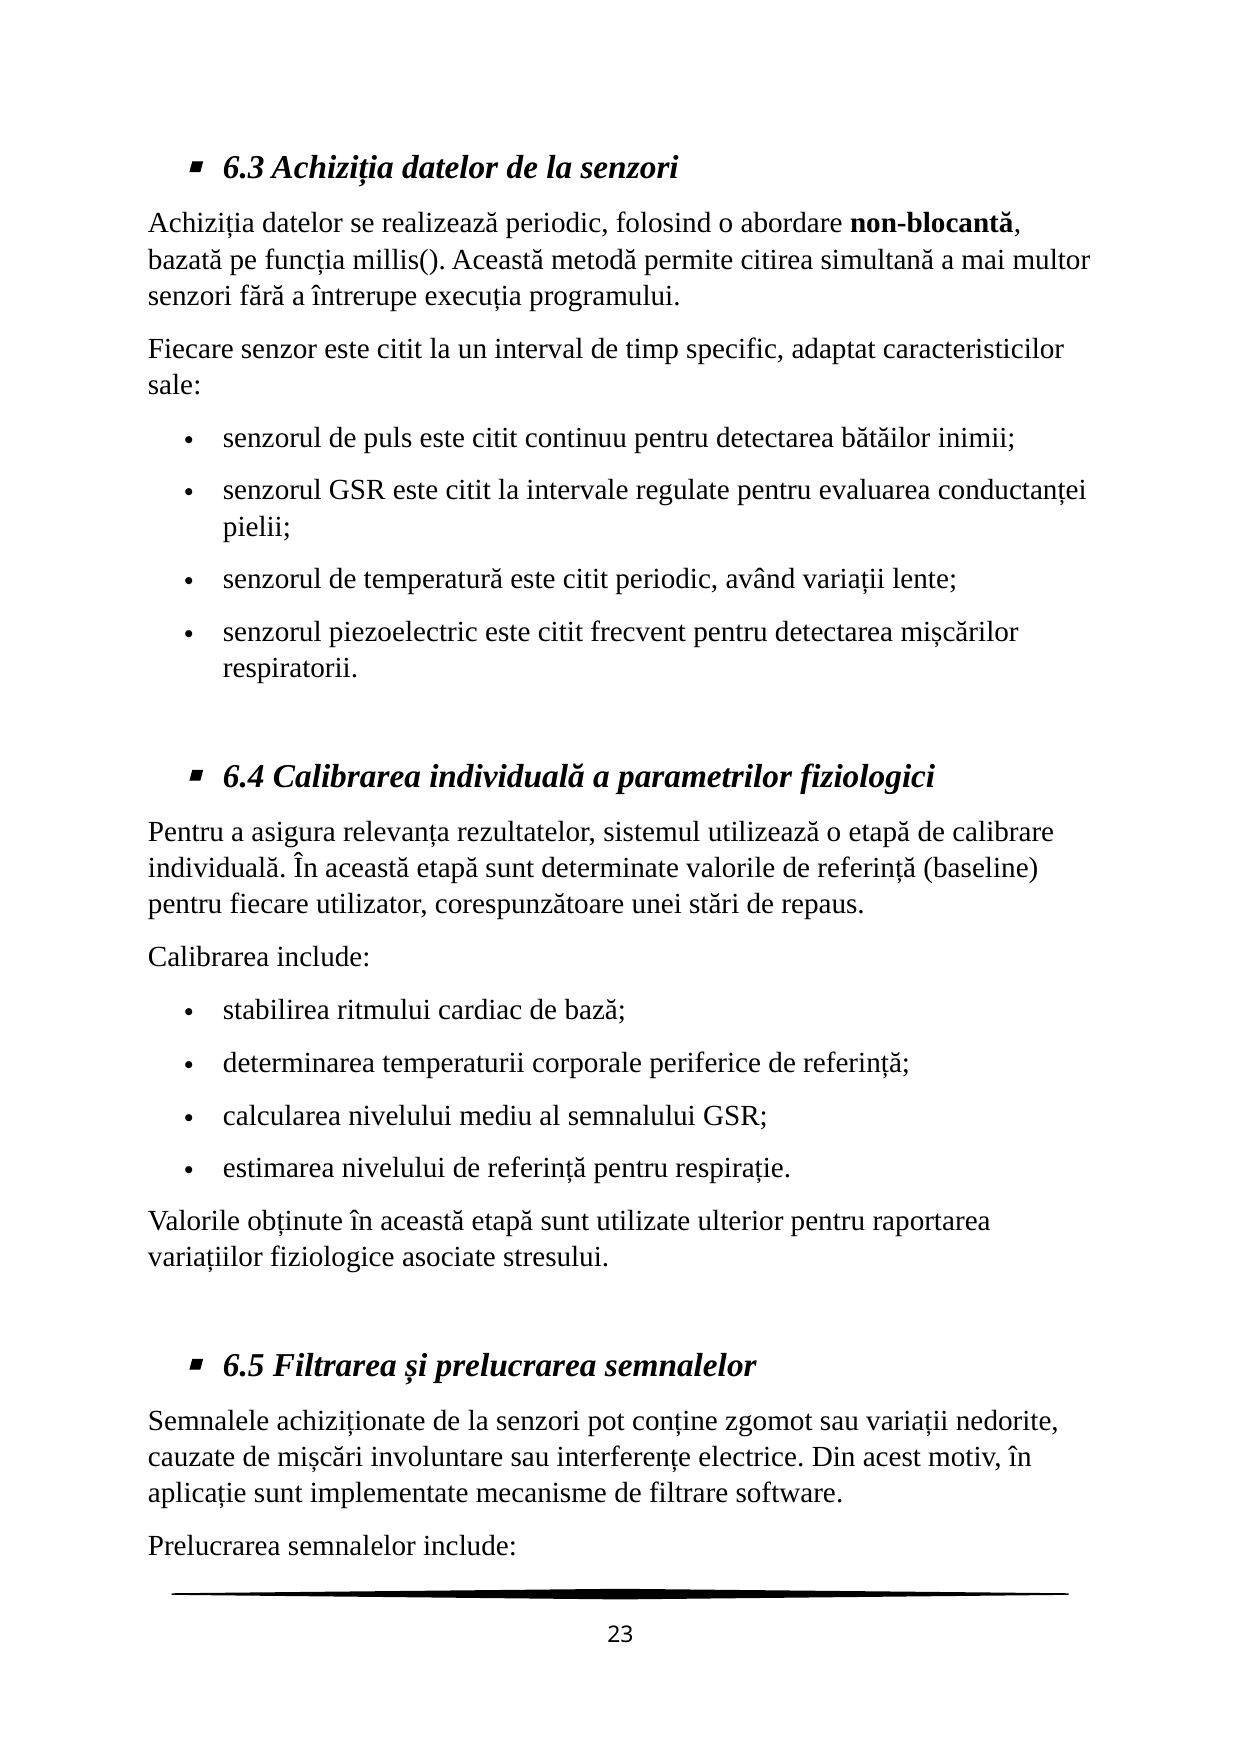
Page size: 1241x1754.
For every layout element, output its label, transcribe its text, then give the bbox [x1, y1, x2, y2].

list 6.4 Calibrarea individuală a parametrilor fiziologici [185, 756, 1093, 794]
text Semnalele achiziționate de la senzori pot conține zgomot sau variații nedorite, cauzate de mișcări involuntare sau interferențe electrice. Din acest motiv, în aplicație sunt implementate mecanisme de filtrare software. [148, 1403, 1093, 1509]
text Fiecare senzor este citit la un interval de timp specific, adaptat caracteristicilor sale: [148, 331, 1093, 400]
list determinarea temperaturii corporale periferice de referință; [185, 1045, 1093, 1078]
list senzorul GSR este citit la intervale regulate pentru evaluarea conductanței pielii; [185, 472, 1093, 542]
list senzorul de puls este citit continuu pentru detectarea bătăilor inimii; [185, 420, 1093, 453]
text Pentru a asigura relevanța rezultatelor, sistemul utilizează o etapă de calibrare individuală. În această etapă sunt determinate valorile de referință (baseline) pentru fiecare utilizator, corespunzătoare unei stări de repaus. [148, 814, 1093, 920]
list calcularea nivelului mediu al semnalului GSR; [185, 1098, 1093, 1131]
list 6.5 Filtrarea și prelucrarea semnalelor [185, 1345, 1093, 1383]
text Prelucrarea semnalelor include: [148, 1528, 1093, 1562]
text Calibrarea include: [148, 939, 1093, 973]
text Achiziția datelor se realizează periodic, folosind o abordare non-blocantă, bazată pe funcția millis(). Această metodă permite citirea simultană a mai multor senzori fără a întrerupe execuția programului. [148, 206, 1093, 311]
list senzorul piezoelectric este citit frecvent pentru detectarea mișcărilor respiratorii. [185, 614, 1093, 684]
list senzorul de temperatură este citit periodic, având variații lente; [185, 561, 1093, 595]
list estimarea nivelului de referință pentru respirație. [185, 1150, 1093, 1184]
list stabilirea ritmului cardiac de bază; [185, 992, 1093, 1026]
text Valorile obținute în această etapă sunt utilizate ulterior pentru raportarea variațiilor fiziologice asociate stresului. [148, 1203, 1093, 1273]
list 6.3 Achiziția datelor de la senzori [185, 148, 1093, 186]
